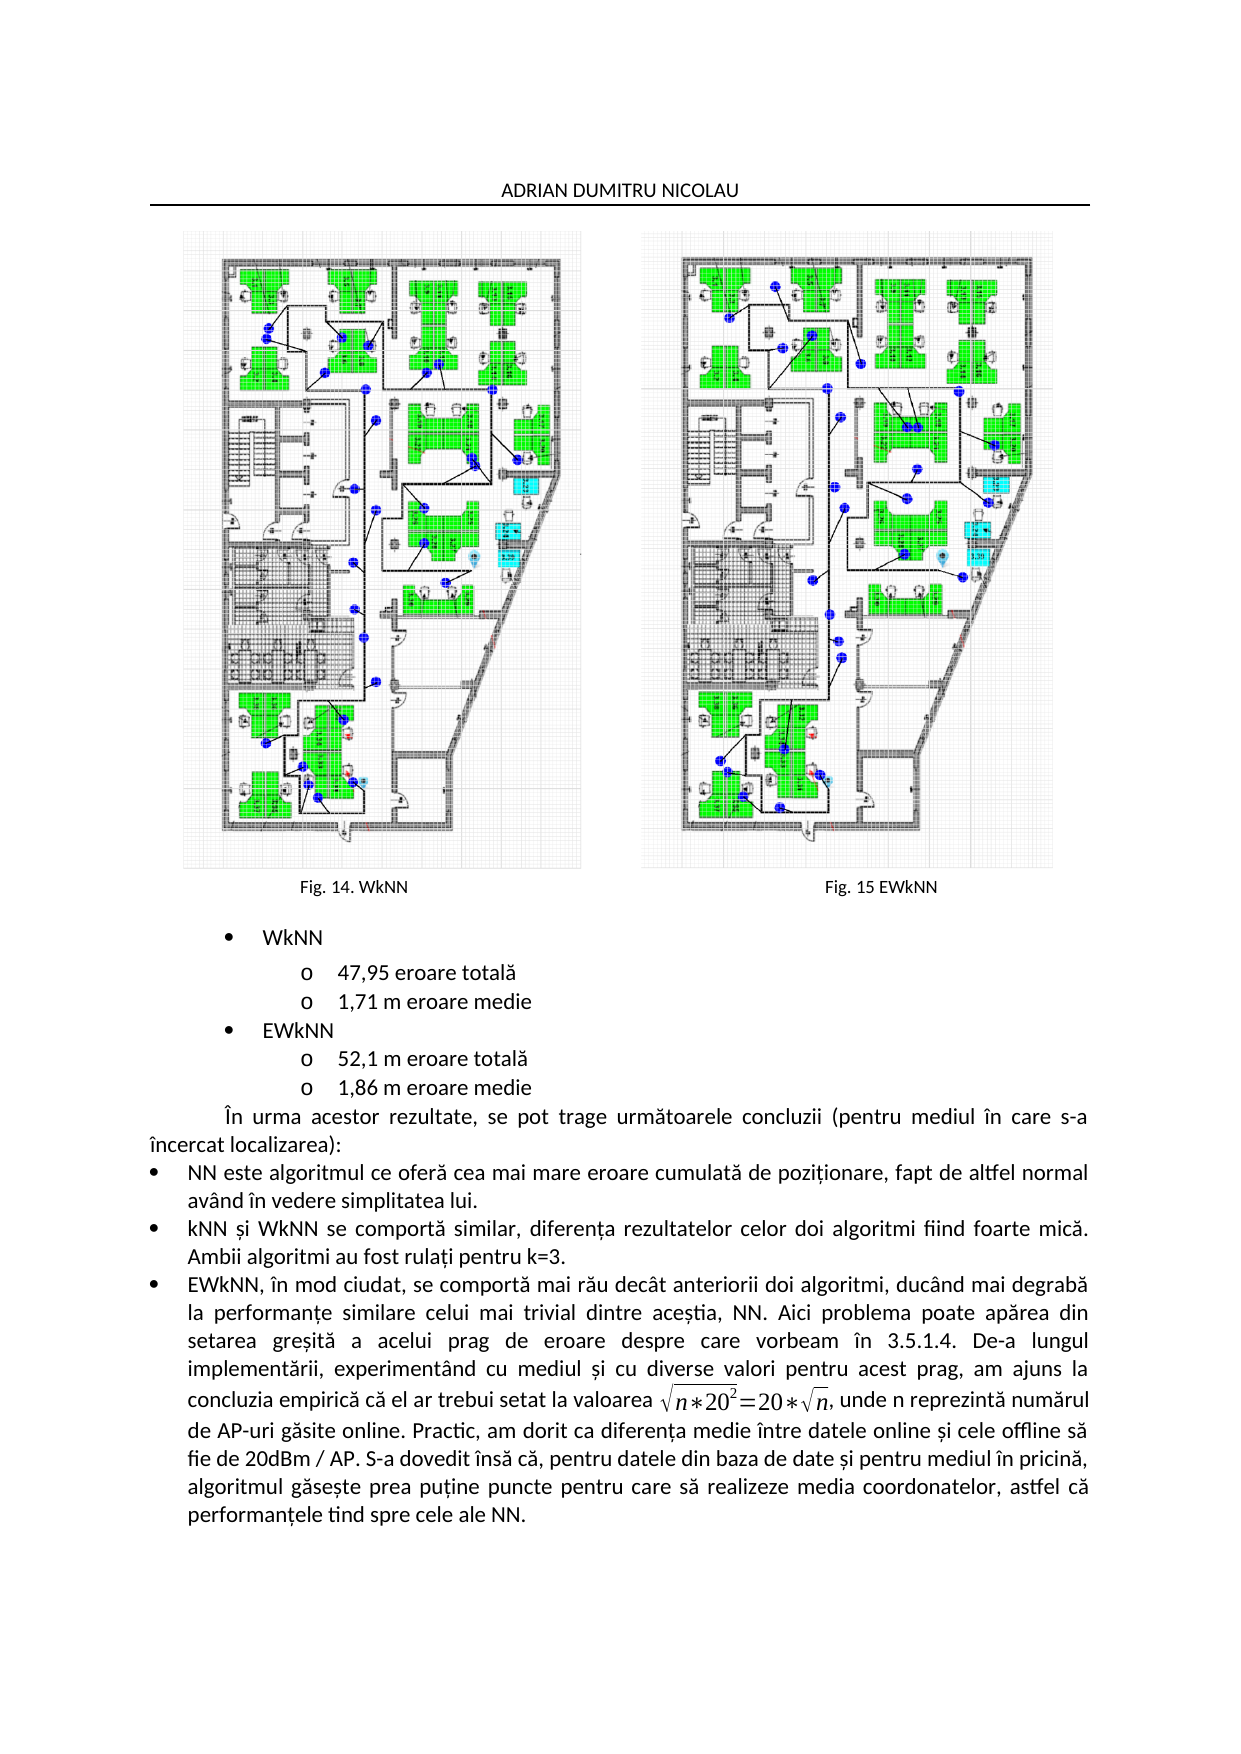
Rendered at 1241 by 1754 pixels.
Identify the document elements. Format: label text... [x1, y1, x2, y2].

list 1,71 m eroare medie [300, 987, 1090, 1016]
picture [183, 231, 1057, 870]
list kNN și WkNN se comportă similar, diferența rezultatelor celor doi algoritmi fiind foarte mică. Ambii algoritmi au fost rulați pentru k=3. [150, 1214, 1090, 1270]
list EWkNN [225, 1016, 1090, 1044]
list EWkNN, în mod ciudat, se comportă mai rău decât anteriorii doi algoritmi, ducând mai degrabă la performanțe similare celui mai trivial dintre aceștia, NN. Aici problema poate apărea din setarea greșită a acelui prag de eroare despre care vorbeam în 3.5.1.4. De-a lungul implementării, experimentând cu mediul și cu diverse valori pentru acest prag, am ajuns la concluzia empirică că el ar trebui setat la valoarea , unde n reprezintă numărul de AP-uri găsite online. Practic, am dorit ca diferența medie între datele online și cele offline să fie de 20dBm / AP. S-a dovedit însă că, pentru datele din baza de date și pentru mediul în pricină, algoritmul găsește prea puține puncte pentru care să realizeze media coordonatelor, astfel că performanțele tind spre cele ale NN. [150, 1270, 1090, 1528]
text Fig. 14. WkNN Fig. 15 EWkNN [300, 875, 1090, 898]
list 47,95 eroare totală [300, 958, 1090, 987]
list NN este algoritmul ce oferă cea mai mare eroare cumulată de poziționare, fapt de altfel normal având în vedere simplitatea lui. [150, 1158, 1090, 1214]
text În urma acestor rezultate, se pot trage următoarele concluzii (pentru mediul în care s-a încercat localizarea): [150, 1102, 1090, 1158]
subtitle WkNN [225, 923, 1090, 951]
list 52,1 m eroare totală [300, 1044, 1090, 1073]
list 1,86 m eroare medie [300, 1073, 1090, 1102]
